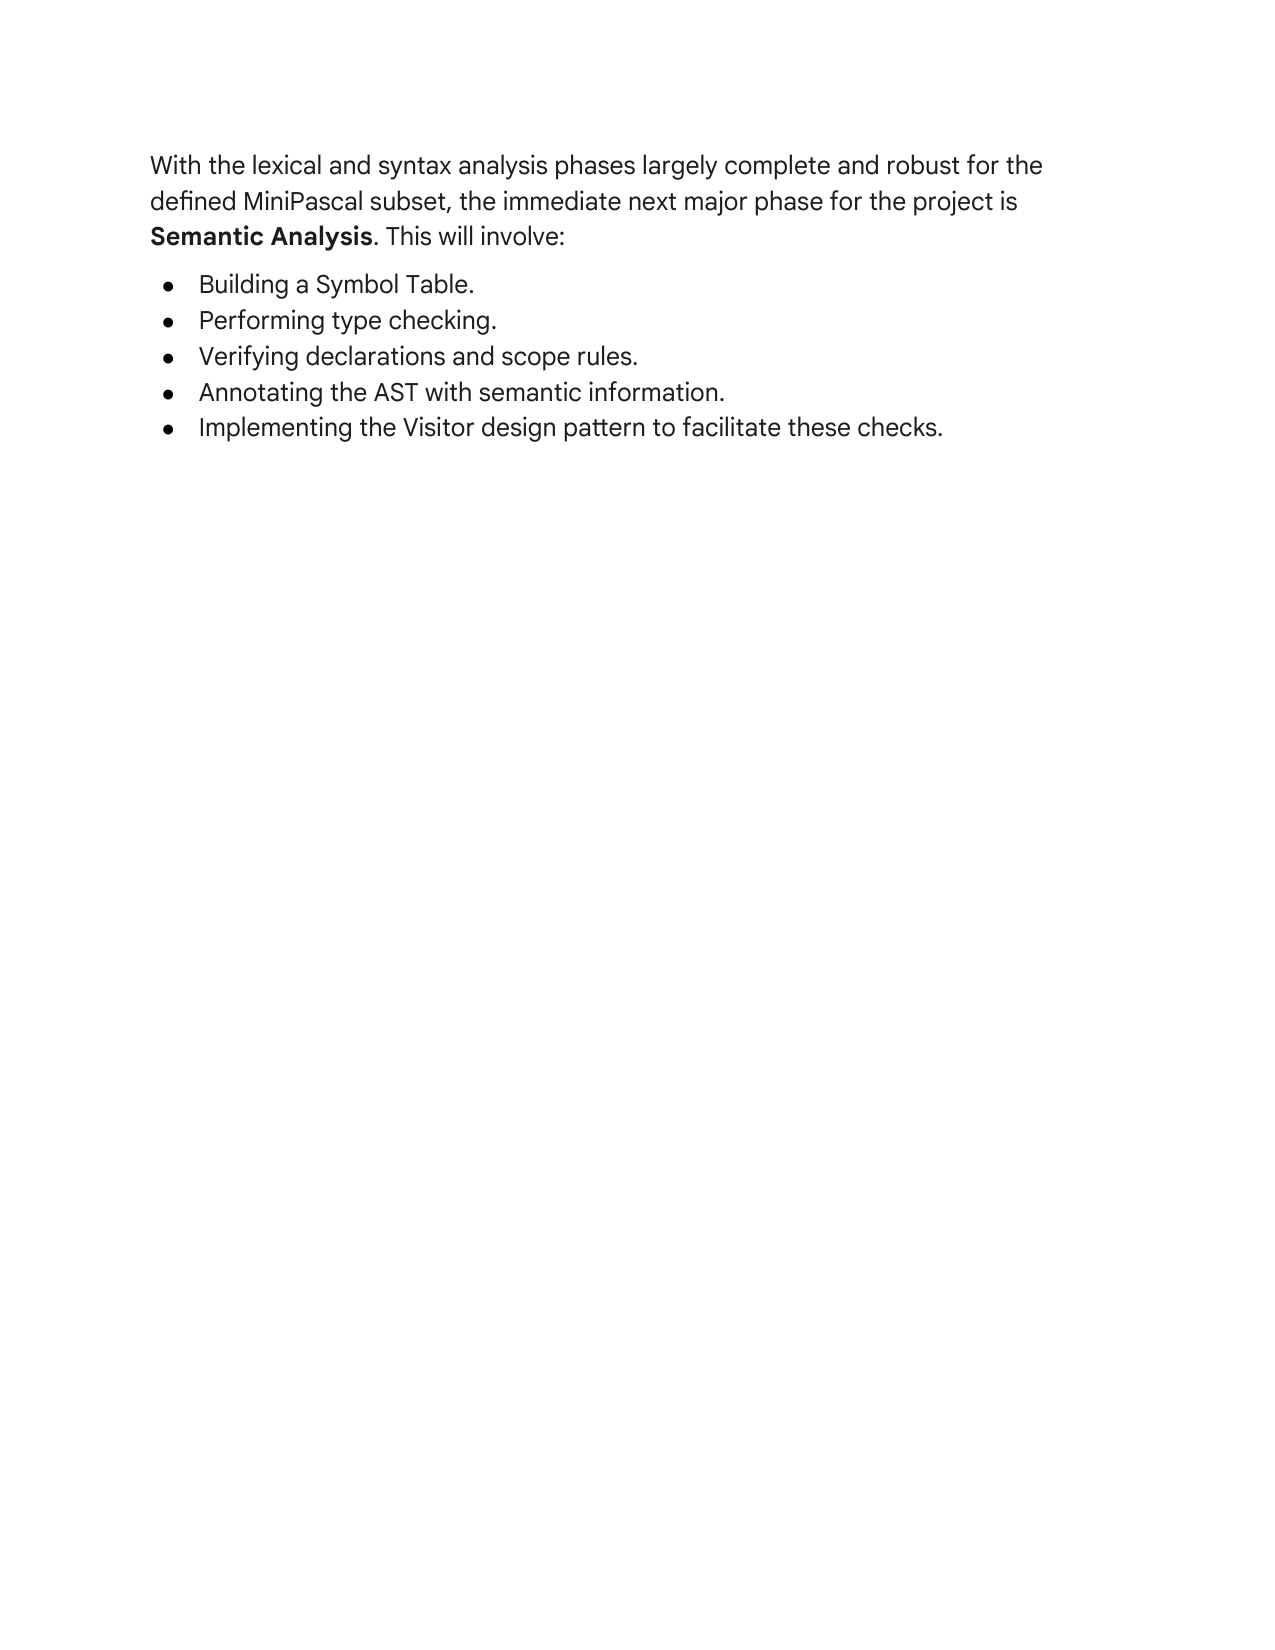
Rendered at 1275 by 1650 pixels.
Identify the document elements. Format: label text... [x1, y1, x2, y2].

list Building a Symbol Table. [161, 270, 1125, 301]
text With the lexical and syntax analysis phases largely complete and robust for the defined MiniPascal subset, the immediate next major phase for the project is Semantic Analysis. This will involve: [150, 150, 1125, 253]
list Verifying declarations and scope rules. [161, 341, 1125, 372]
list Performing type checking. [161, 305, 1125, 337]
list Implementing the Visitor design pattern to facilitate these checks. [161, 413, 1125, 444]
list Annotating the AST with semantic information. [161, 377, 1125, 408]
